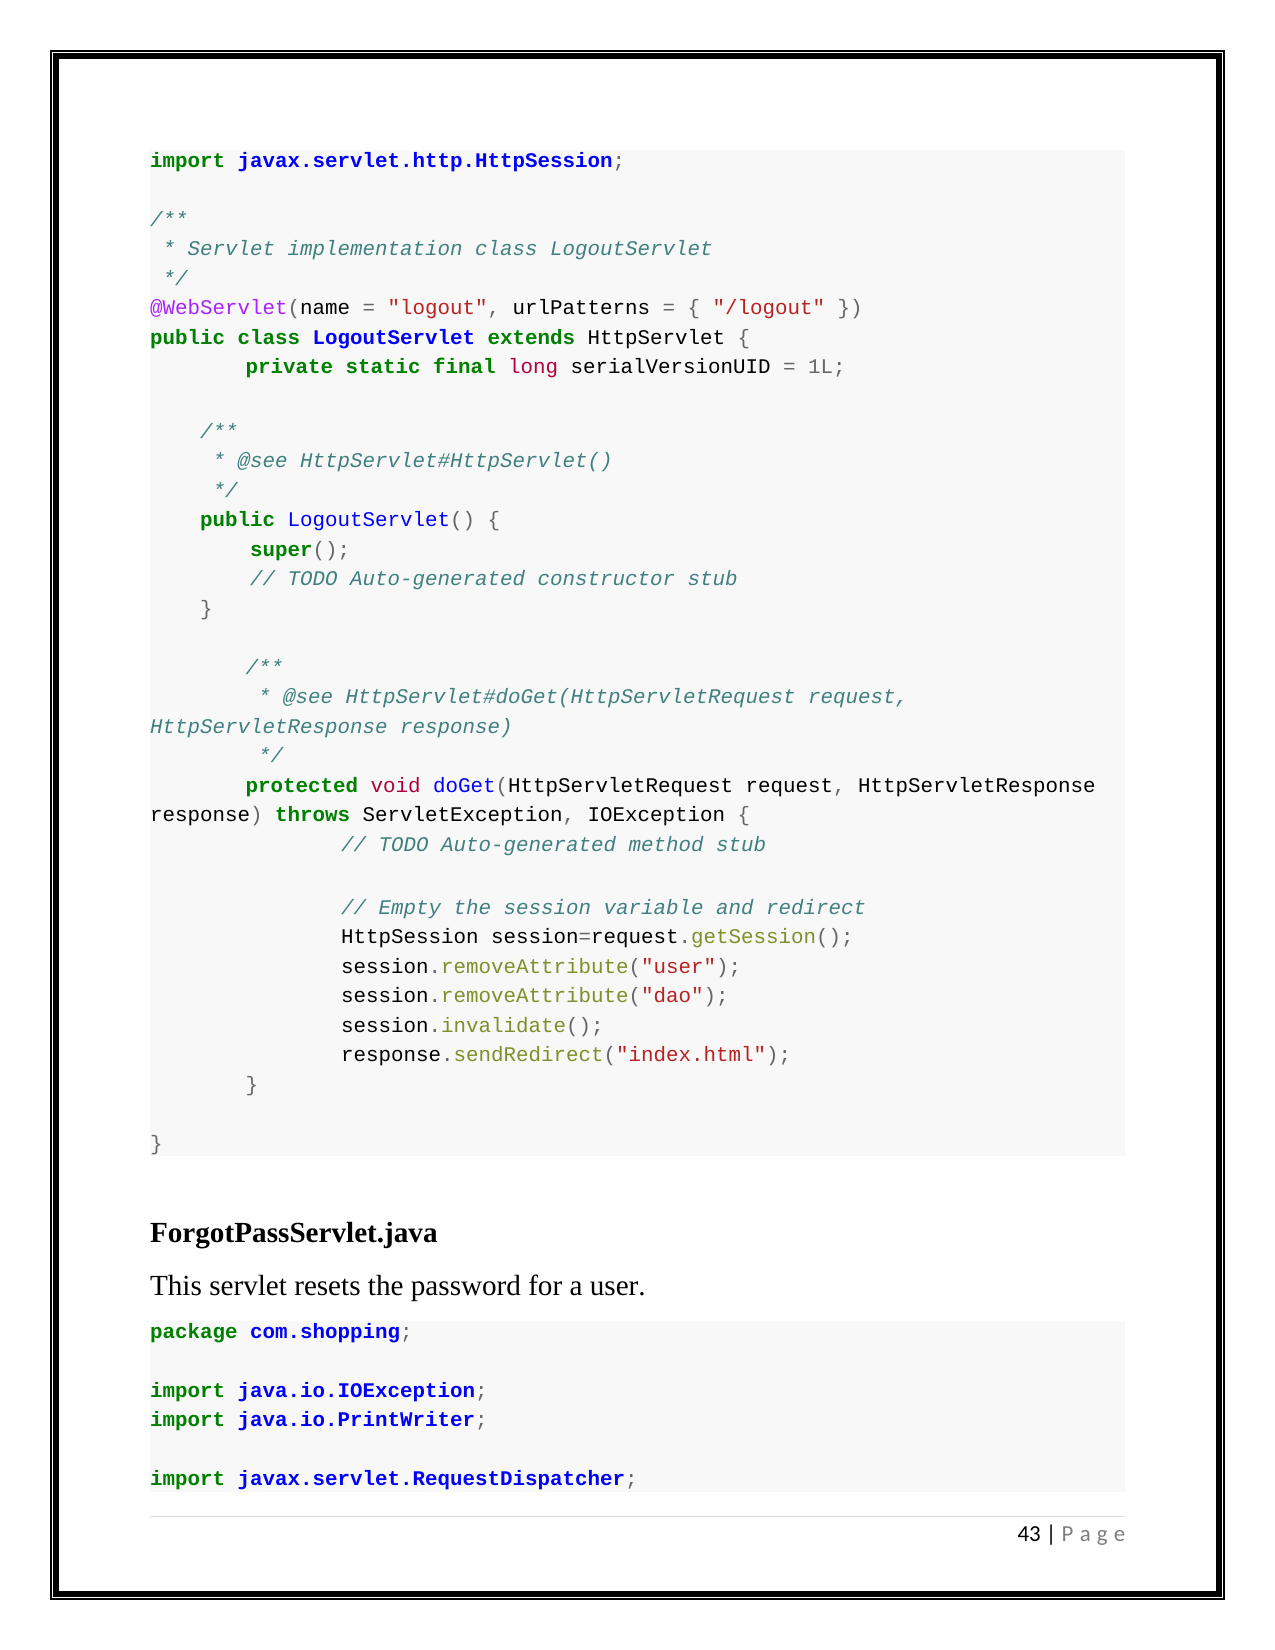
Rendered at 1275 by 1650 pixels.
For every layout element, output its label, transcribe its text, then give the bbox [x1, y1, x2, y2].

text */ [150, 745, 1125, 769]
text /** [150, 209, 1125, 233]
text } [150, 1133, 1125, 1156]
text session.removeAttribute("dao"); [150, 985, 1125, 1009]
text response.sendRedirect("index.html"); [150, 1044, 1125, 1068]
text This servlet resets the password for a user. [150, 1268, 1125, 1301]
text */ [150, 268, 1125, 292]
text * @see HttpServlet#doGet(HttpServletRequest request, HttpServletResponse response) [150, 686, 1125, 739]
text // TODO Auto-generated method stub [150, 833, 1125, 857]
text super(); [150, 539, 1125, 562]
text * Servlet implementation class LogoutServlet [150, 238, 1125, 262]
text import java.io.IOException; [150, 1379, 1125, 1403]
text public class LogoutServlet extends HttpServlet { [150, 327, 1125, 351]
text import java.io.PrintWriter; [150, 1409, 1125, 1433]
text /** [150, 657, 1125, 680]
text package com.shopping; [150, 1321, 1125, 1344]
text // TODO Auto-generated constructor stub [150, 568, 1125, 592]
text session.removeAttribute("user"); [150, 956, 1125, 979]
text private static final long serialVersionUID = 1L; [150, 356, 1125, 380]
text } [150, 1074, 1125, 1097]
text // Empty the session variable and redirect [150, 897, 1125, 921]
text public LogoutServlet() { [150, 509, 1125, 533]
text import javax.servlet.http.HttpSession; [150, 150, 1125, 174]
text } [150, 598, 1125, 621]
text @WebServlet(name = "logout", urlPatterns = { "/logout" }) [150, 297, 1125, 321]
text ForgotPassServlet.java [150, 1215, 1125, 1248]
text HttpSession session=request.getSession(); [150, 926, 1125, 950]
text * @see HttpServlet#HttpServlet() [150, 450, 1125, 474]
text import javax.servlet.RequestDispatcher; [150, 1468, 1125, 1492]
text /** [150, 421, 1125, 444]
text session.invalidate(); [150, 1015, 1125, 1038]
text protected void doGet(HttpServletRequest request, HttpServletResponse response) throws ServletException, IOException { [150, 774, 1125, 828]
text */ [150, 480, 1125, 503]
